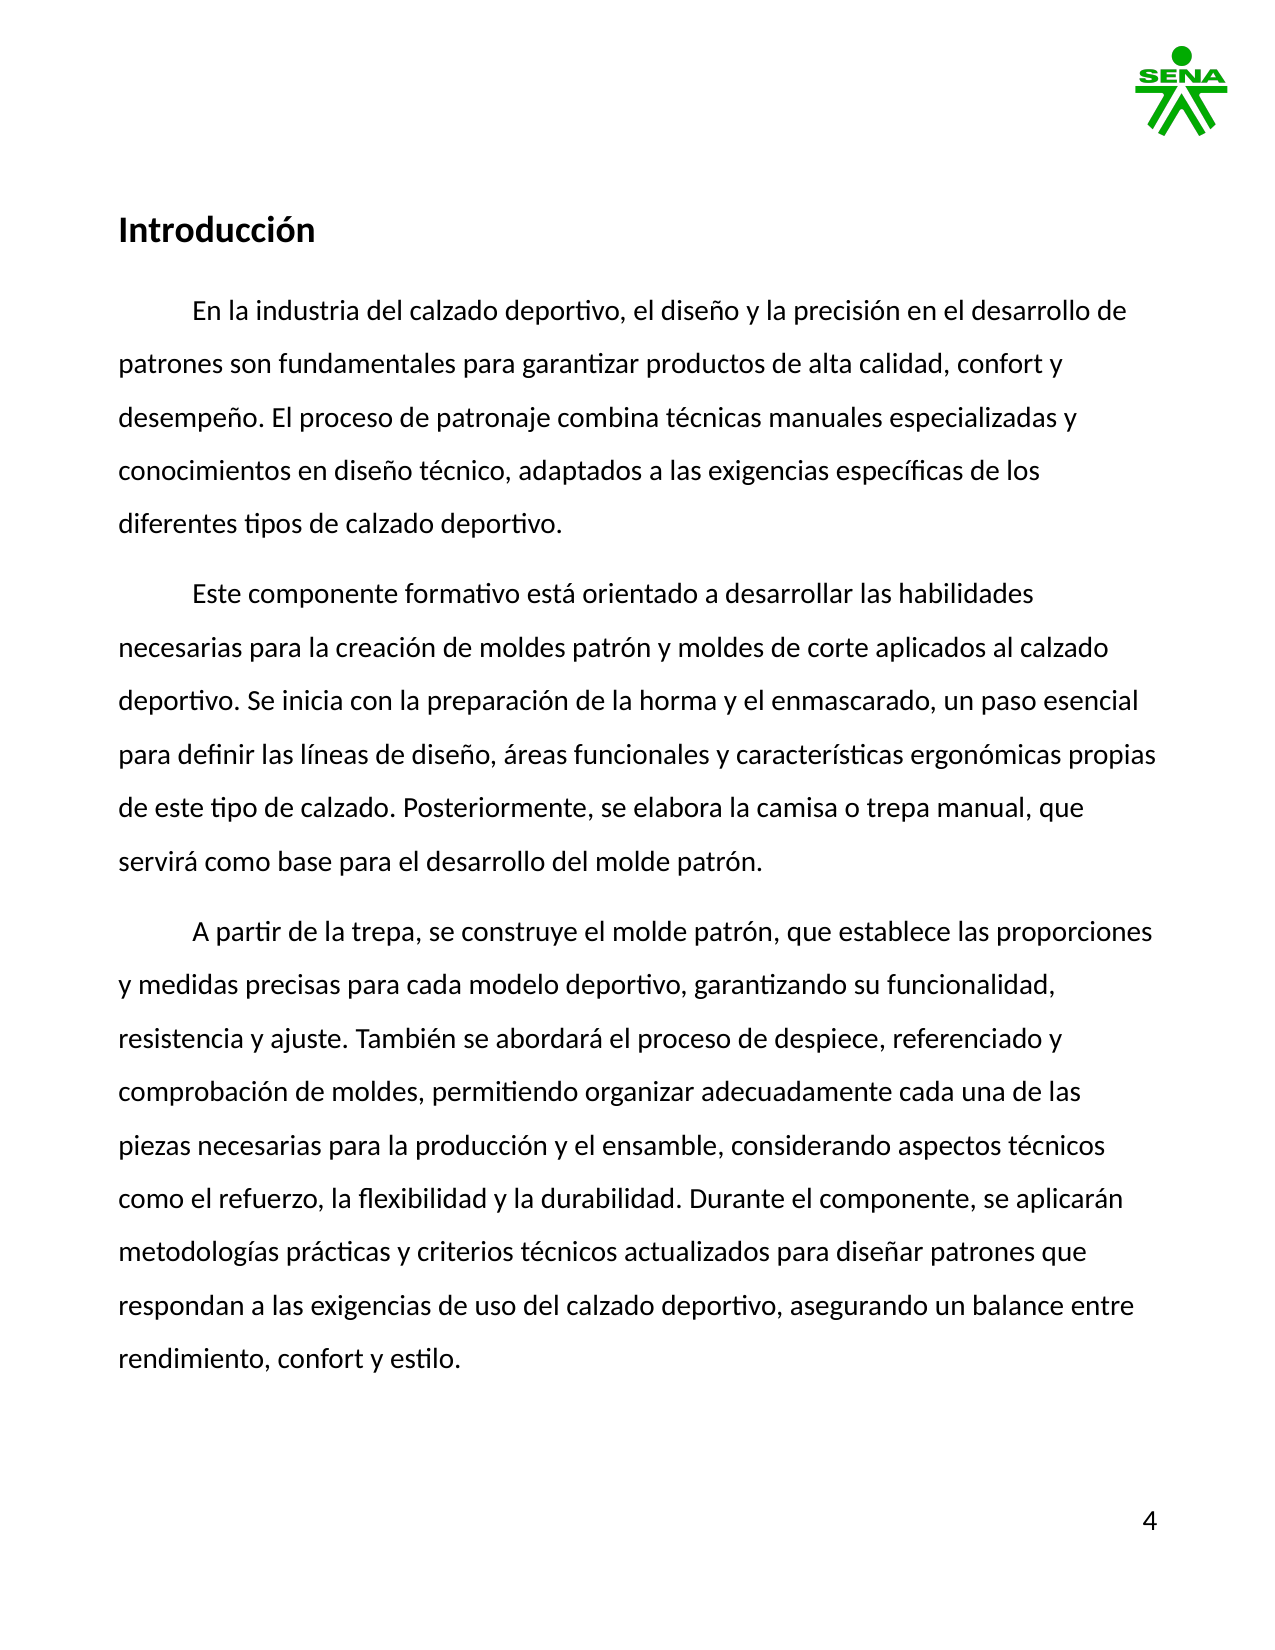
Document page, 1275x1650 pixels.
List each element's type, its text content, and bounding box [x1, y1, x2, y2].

text Este componente formativo está orientado a desarrollar las habilidades necesarias para la creación de moldes patrón y moldes de corte aplicados al calzado deportivo. Se inicia con la preparación de la horma y el enmascarado, un paso esencial para definir las líneas de diseño, áreas funcionales y características ergonómicas propias de este tipo de calzado. Posteriormente, se elabora la camisa o trepa manual, que servirá como base para el desarrollo del molde patrón. [118, 576, 1157, 878]
text En la industria del calzado deportivo, el diseño y la precisión en el desarrollo de patrones son fundamentales para garantizar productos de alta calidad, confort y desempeño. El proceso de patronaje combina técnicas manuales especializadas y conocimientos en diseño técnico, adaptados a las exigencias específicas de los diferentes tipos de calzado deportivo. [118, 292, 1157, 541]
picture [1135, 46, 1228, 136]
text Introducción [118, 206, 1157, 252]
text A partir de la trepa, se construye el molde patrón, que establece las proporciones y medidas precisas para cada modelo deportivo, garantizando su funcionalidad, resistencia y ajuste. También se abordará el proceso de despiece, referenciado y comprobación de moldes, permitiendo organizar adecuadamente cada una de las piezas necesarias para la producción y el ensamble, considerando aspectos técnicos como el refuerzo, la flexibilidad y la durabilidad. Durante el componente, se aplicarán metodologías prácticas y criterios técnicos actualizados para diseñar patrones que respondan a las exigencias de uso del calzado deportivo, asegurando un balance entre rendimiento, confort y estilo. [118, 913, 1157, 1376]
